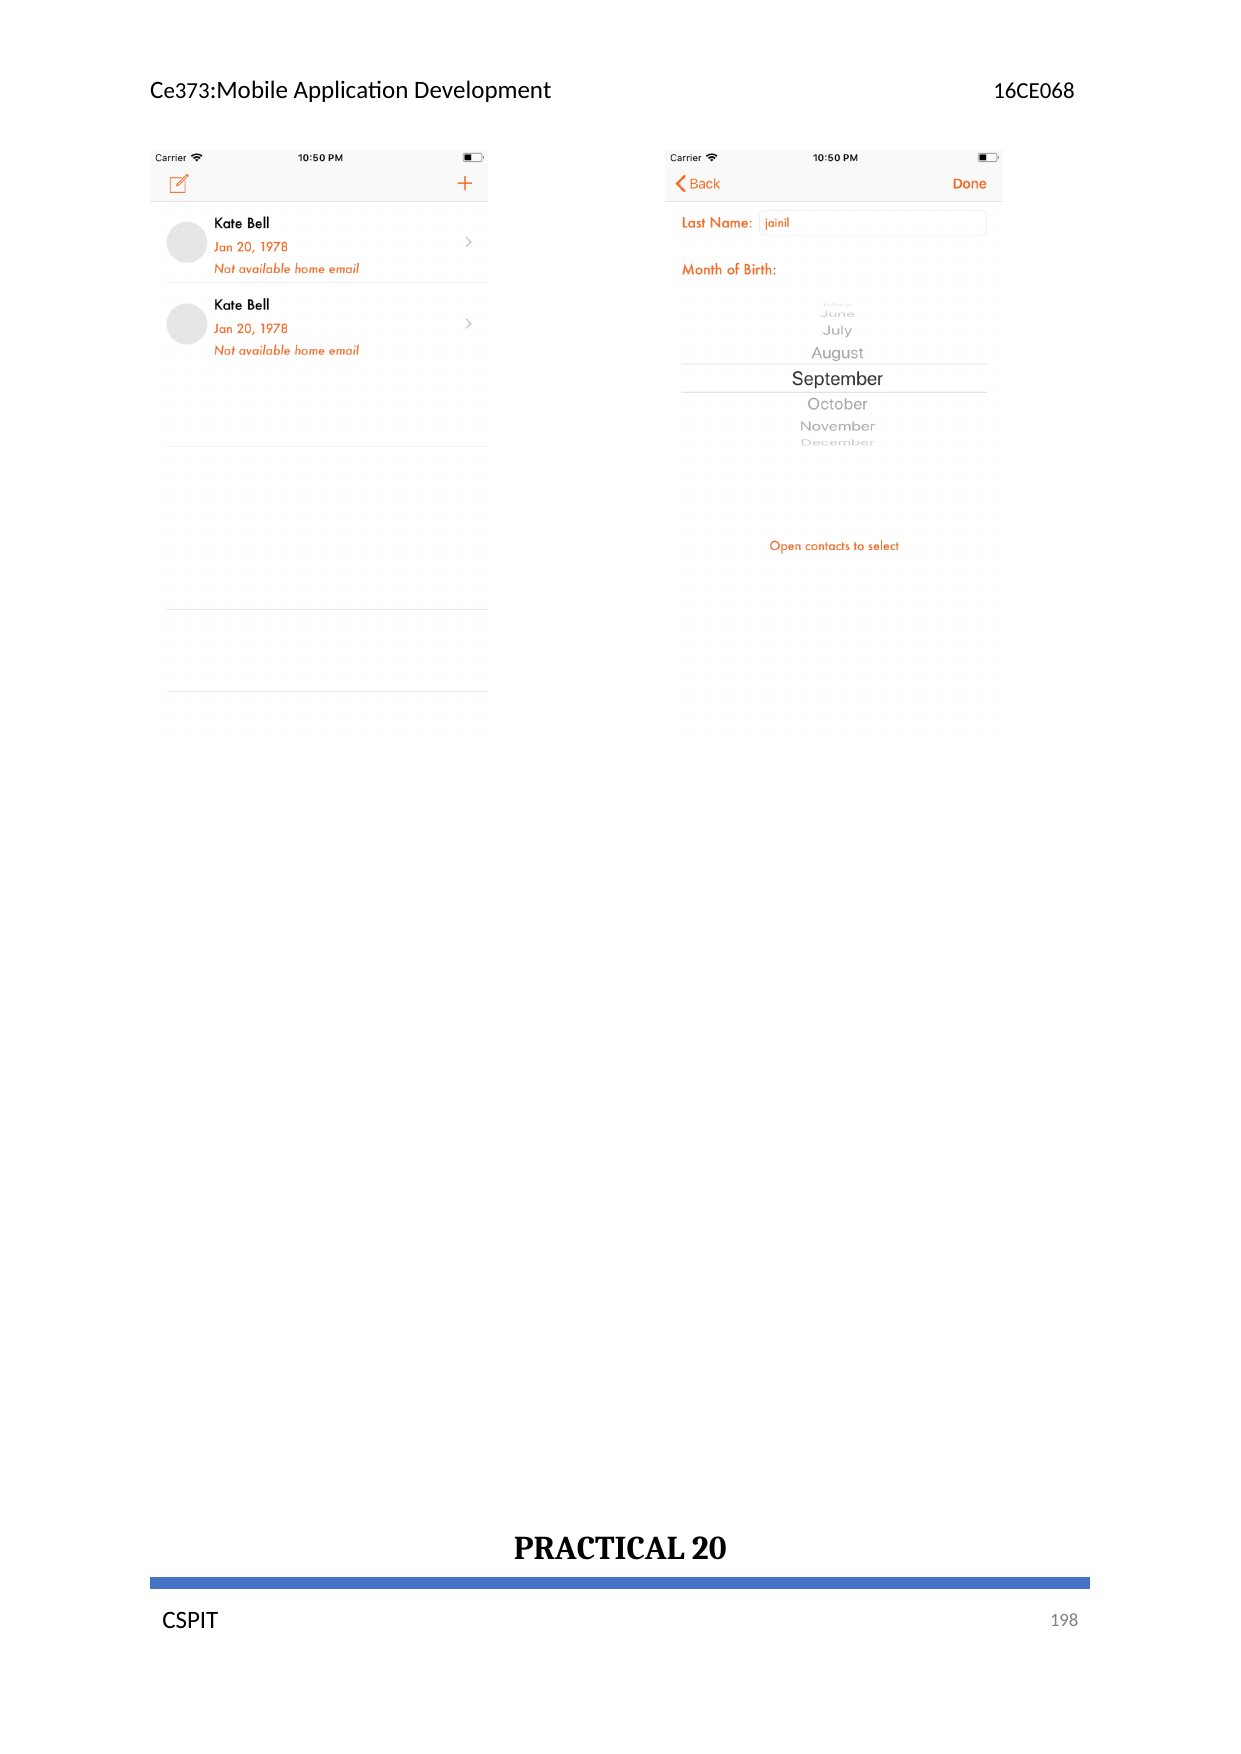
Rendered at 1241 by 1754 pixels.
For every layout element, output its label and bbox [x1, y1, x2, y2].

picture [665, 150, 1003, 750]
picture [150, 150, 488, 750]
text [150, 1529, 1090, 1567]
